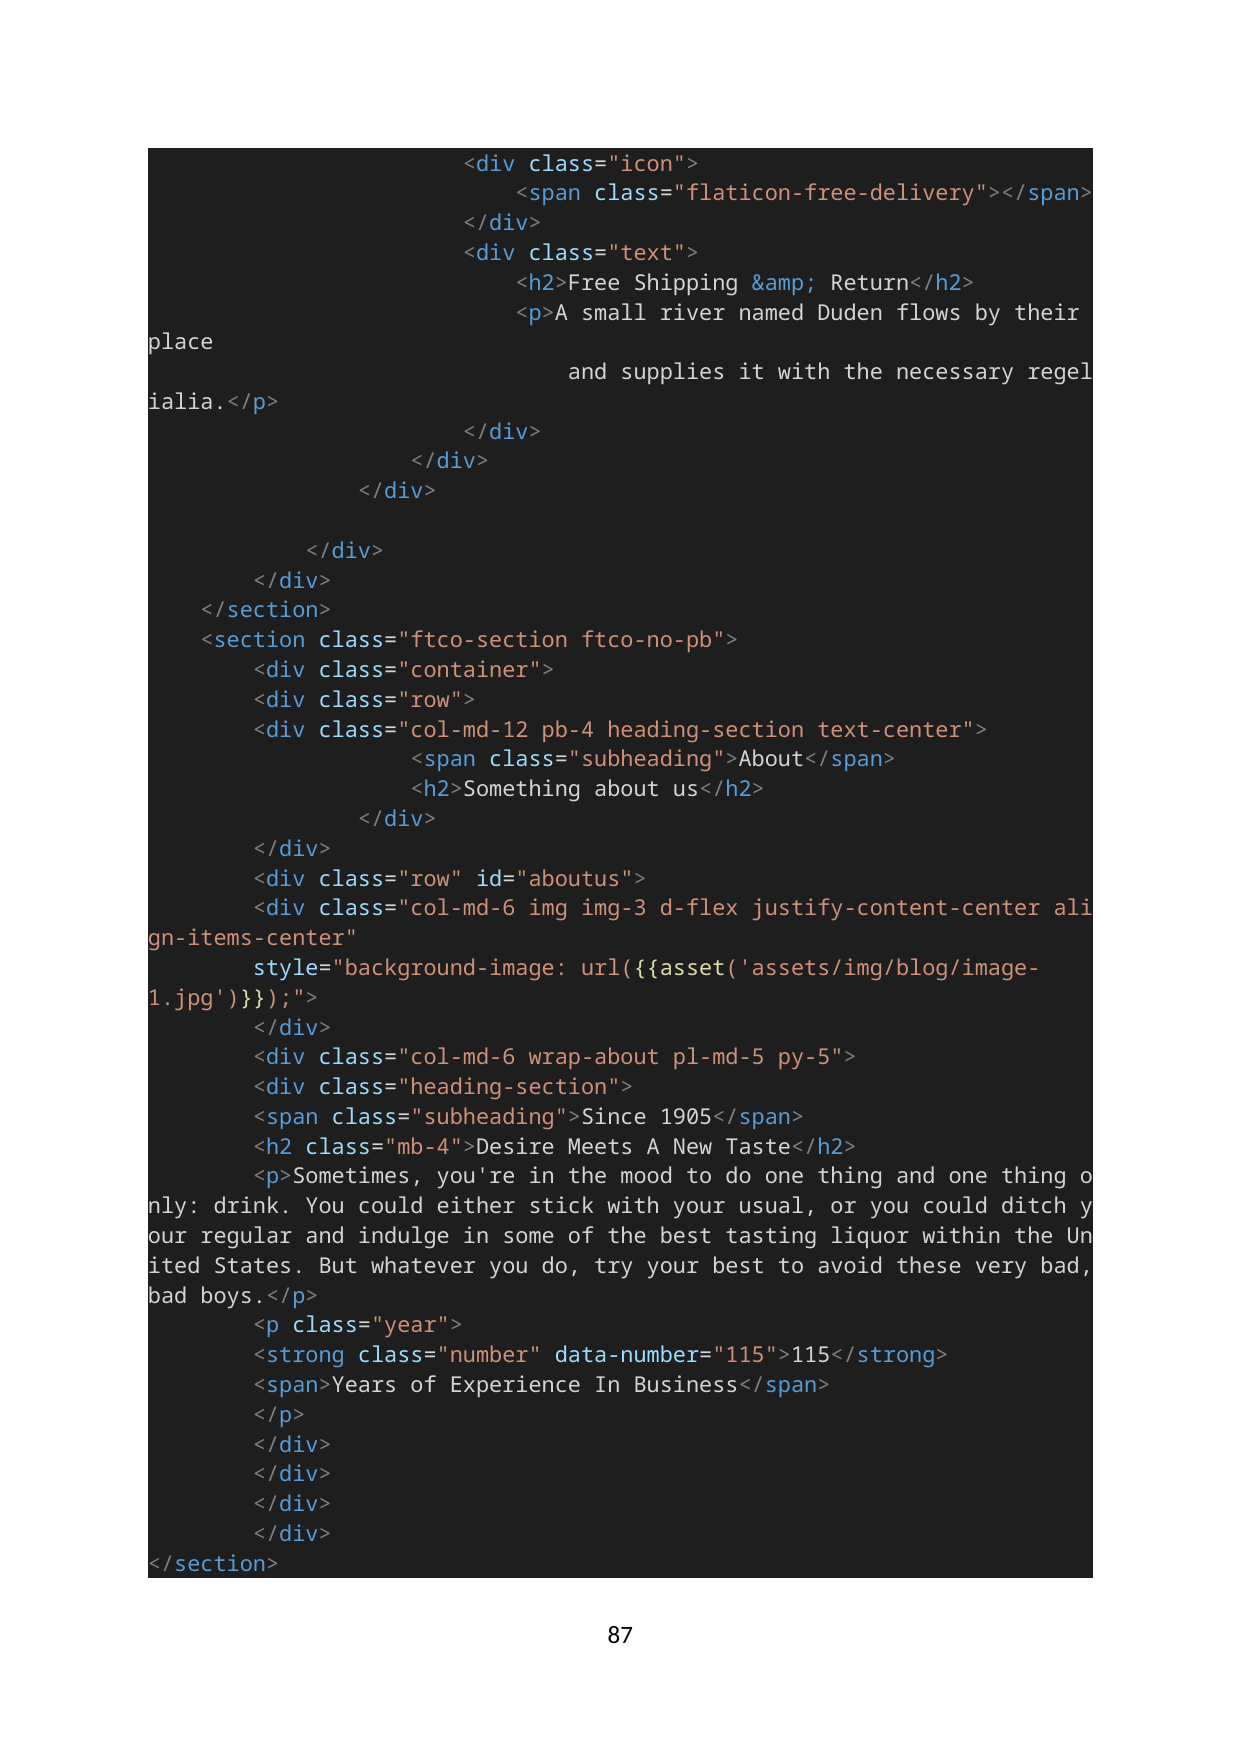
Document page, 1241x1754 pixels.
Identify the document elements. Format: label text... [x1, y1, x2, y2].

text </div> [148, 803, 1093, 833]
text <div class="icon"> [148, 148, 1093, 177]
text </p> [148, 1399, 1093, 1429]
text <div class="col-md-6 img img-3 d-flex justify-content-center align-items-center" [148, 892, 1093, 952]
text </div> [148, 207, 1093, 237]
text <span class="subheading">About</span> [148, 743, 1093, 773]
text <p>Sometimes, you're in the mood to do one thing and one thing only: drink. You could either stick with your usual, or you could ditch your regular and indulge in some of the best tasting liquor within the United States. But whatever you do, try your best to avoid these very bad, bad boys.</p> [148, 1161, 1093, 1309]
text </div> [148, 1458, 1093, 1488]
text <section class="ftco-section ftco-no-pb"> [148, 624, 1093, 654]
text <div class="col-md-12 pb-4 heading-section text-center"> [148, 714, 1093, 743]
text <h2>Something about us</h2> [148, 773, 1093, 803]
text <p class="year"> [148, 1309, 1093, 1339]
text </section> [148, 1548, 1093, 1578]
text <div class="container"> [148, 654, 1093, 684]
text <p>A small river named Duden flows by their place [148, 297, 1093, 356]
text <h2>Free Shipping &amp; Return</h2> [148, 267, 1093, 297]
text <span class="subheading">Since 1905</span> [148, 1101, 1093, 1131]
text </div> [148, 1518, 1093, 1548]
text <span>Years of Experience In Business</span> [148, 1369, 1093, 1399]
text </section> [148, 594, 1093, 624]
text <h2 class="mb-4">Desire Meets A New Taste</h2> [148, 1131, 1093, 1161]
text </div> [148, 446, 1093, 475]
text <div class="text"> [148, 237, 1093, 267]
text </div> [148, 1429, 1093, 1458]
text <span class="flaticon-free-delivery"></span> [148, 177, 1093, 207]
text </div> [148, 565, 1093, 594]
text and supplies it with the necessary regelialia.</p> [148, 356, 1093, 416]
text <div class="row" id="aboutus"> [148, 863, 1093, 892]
text <div class="col-md-6 wrap-about pl-md-5 py-5"> [148, 1041, 1093, 1071]
text </div> [148, 475, 1093, 505]
text <div class="row"> [148, 684, 1093, 714]
text </div> [148, 833, 1093, 863]
text <strong class="number" data-number="115">115</strong> [148, 1339, 1093, 1369]
text </div> [148, 416, 1093, 446]
text style="background-image: url({{asset('assets/img/blog/image-1.jpg')}});"> [148, 952, 1093, 1012]
text </div> [148, 1488, 1093, 1518]
text <div class="heading-section"> [148, 1071, 1093, 1101]
text </div> [148, 535, 1093, 565]
text </div> [148, 1012, 1093, 1041]
